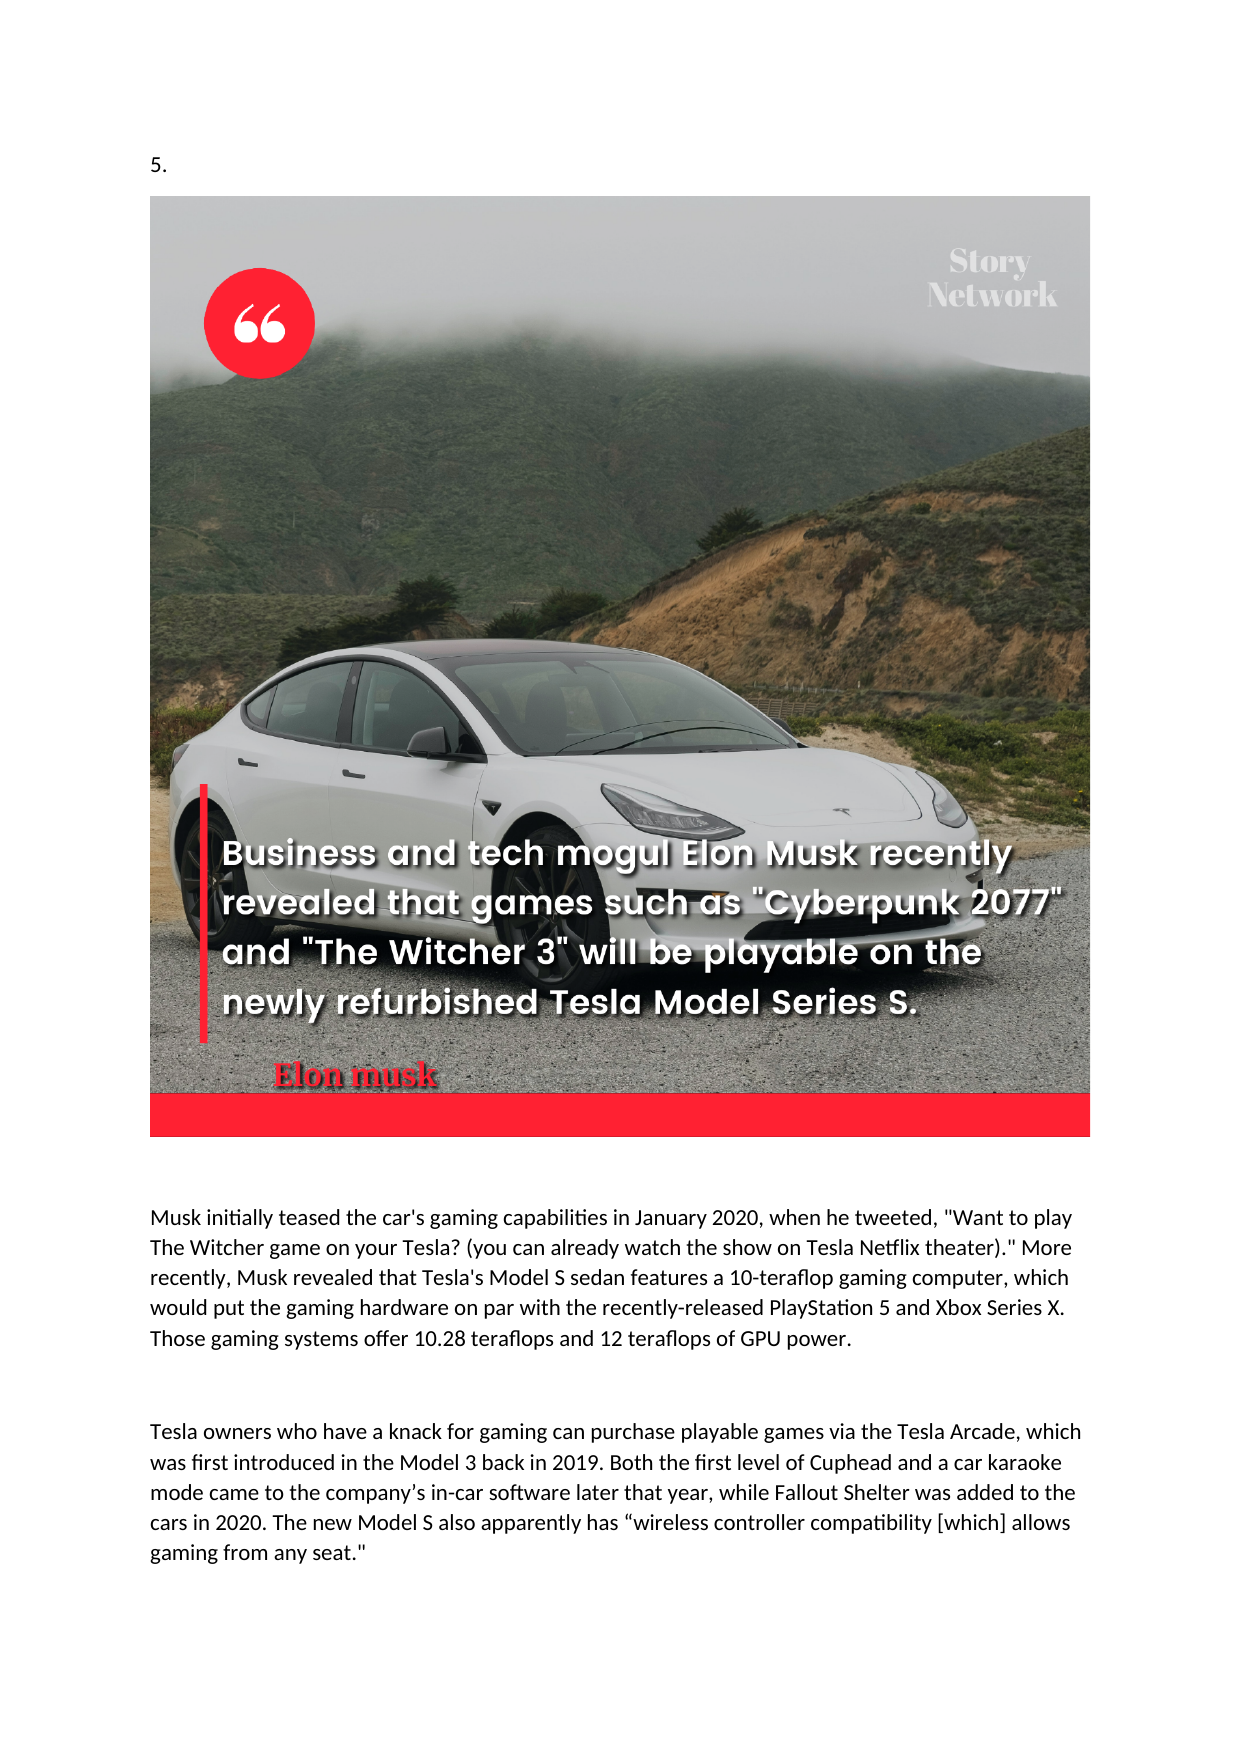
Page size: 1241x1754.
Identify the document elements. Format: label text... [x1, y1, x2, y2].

text 5. [150, 150, 1090, 178]
text Tesla owners who have a knack for gaming can purchase playable games via the Tesla Arcade, which was first introduced in the Model 3 back in 2019. Both the first level of Cuphead and a car karaoke mode came to the company’s in-car software later that year, while Fallout Shelter was added to the cars in 2020. The new Model S also apparently has “wireless controller compatibility [which] allows gaming from any seat." [150, 1417, 1090, 1566]
picture [150, 196, 1091, 1137]
text Musk initially teased the car's gaming capabilities in January 2020, when he tweeted, "Want to play The Witcher game on your Tesla? (you can already watch the show on Tesla Netflix theater)." More recently, Musk revealed that Tesla's Model S sedan features a 10-teraflop gaming computer, which would put the gaming hardware on par with the recently-released PlayStation 5 and Xbox Series X. Those gaming systems offer 10.28 teraflops and 12 teraflops of GPU power. [150, 1203, 1090, 1352]
